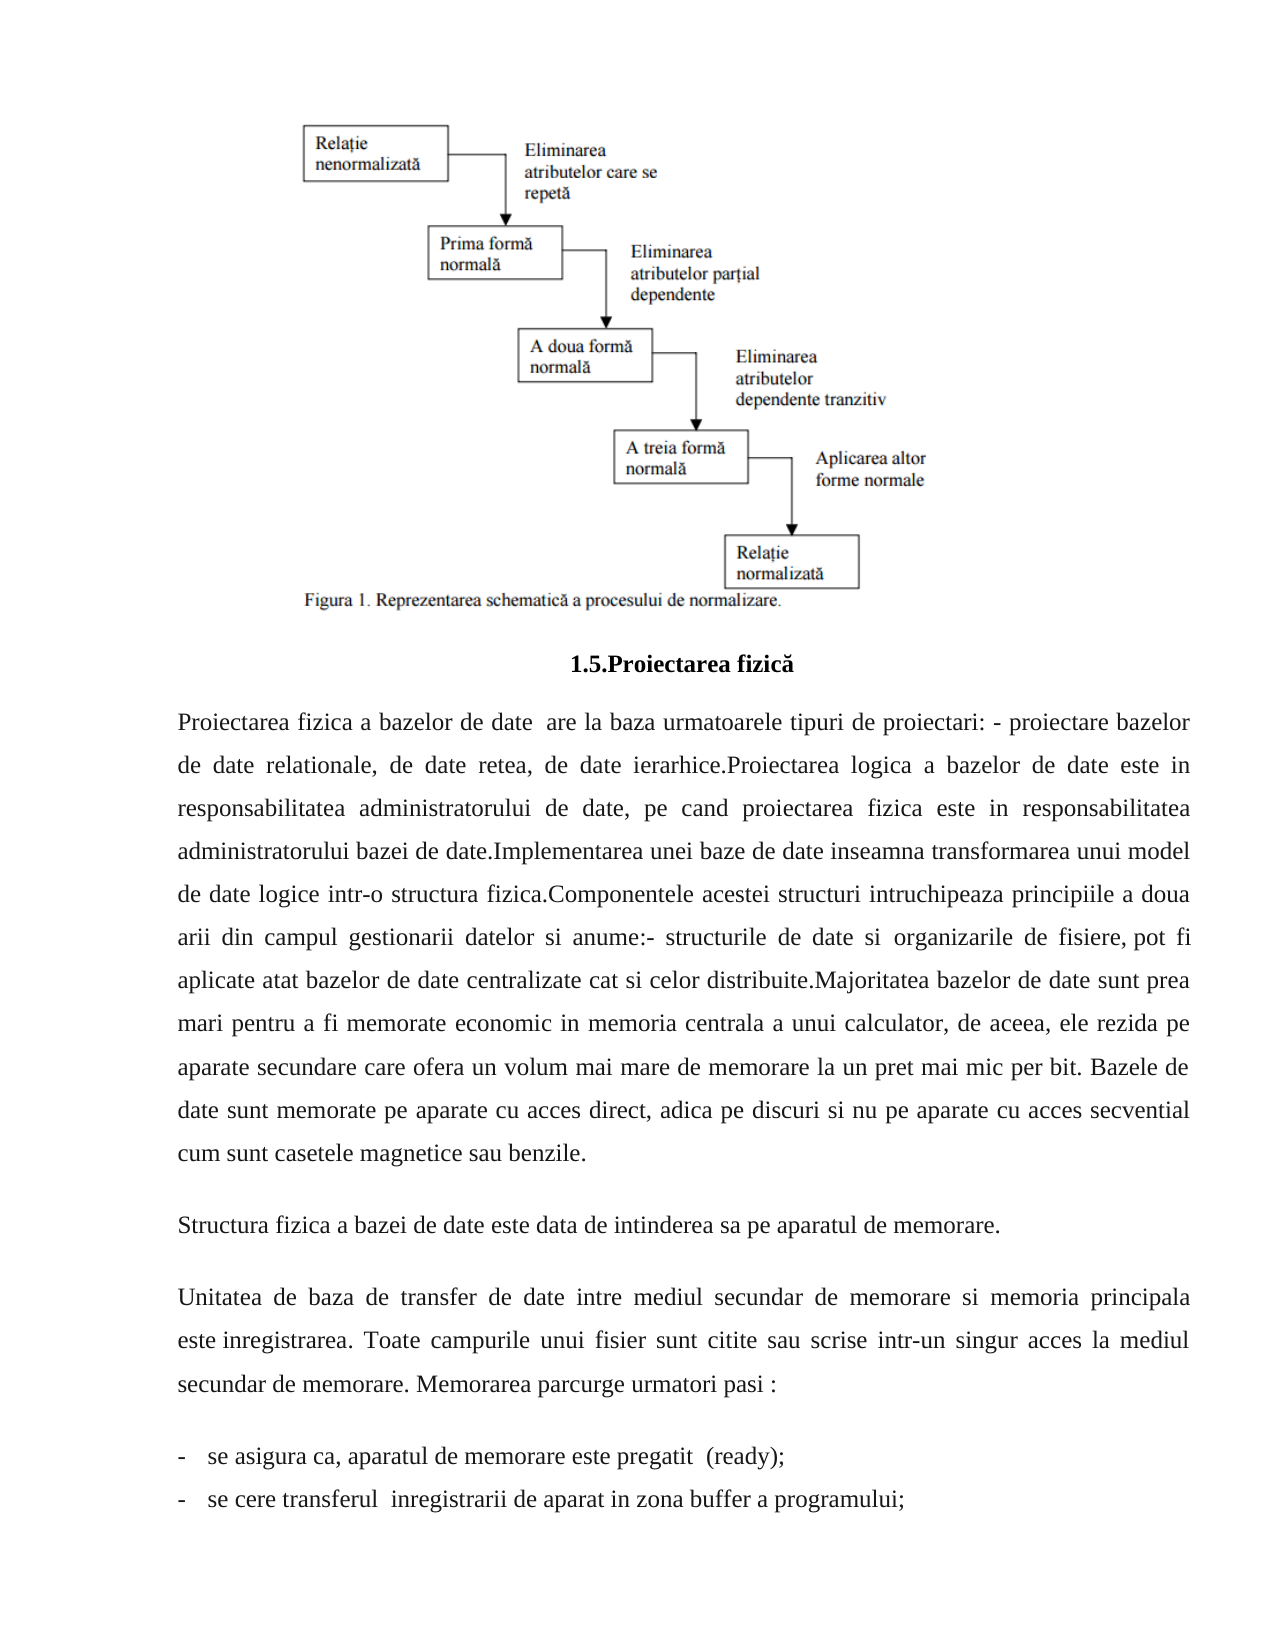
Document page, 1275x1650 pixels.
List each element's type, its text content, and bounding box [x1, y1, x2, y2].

text Proiectarea fizica a bazelor de date are la baza urmatoarele tipuri de proiectari: - proiectare bazelor de date relationale, de date retea, de date ierarhice.Proiectarea logica a bazelor de date este in responsabilitatea administratorului de date, pe cand proiectarea fizica este in responsabilitatea administratorului bazei de date.Implementarea unei baze de date inseamna transformarea unui model de date logice intr-o structura fizica.Componentele acestei structuri intruchipeaza principiile a doua arii din campul gestionarii datelor si anume:- structurile de date si organizarile de fisiere, pot fi aplicate atat bazelor de date centralizate cat si celor distribuite.Majoritatea bazelor de date sunt prea mari pentru a fi memorate economic in memoria centrala a unui calculator, de aceea, ele rezida pe aparate secundare care ofera un volum mai mare de memorare la un pret mai mic per bit. Bazele de date sunt memorate pe aparate cu acces direct, adica pe discuri si nu pe aparate cu acces secvential cum sunt casetele magnetice sau benzile. [177, 707, 1191, 1167]
text - se asigura ca, aparatul de memorare este pregatit (ready); [177, 1441, 1191, 1470]
text Structura fizica a bazei de date este data de intinderea sa pe aparatul de memorare. [177, 1210, 1191, 1239]
text - se cere transferul inregistrarii de aparat in zona buffer a programului; [177, 1484, 1191, 1513]
picture [252, 118, 927, 614]
subtitle 1.5.Proiectarea fizică [177, 649, 1186, 677]
text Unitatea de baza de transfer de date intre mediul secundar de memorare si memoria principala este inregistrarea. Toate campurile unui fisier sunt citite sau scrise intr-un singur acces la mediul secundar de memorare. Memorarea parcurge urmatori pasi : [177, 1282, 1191, 1397]
